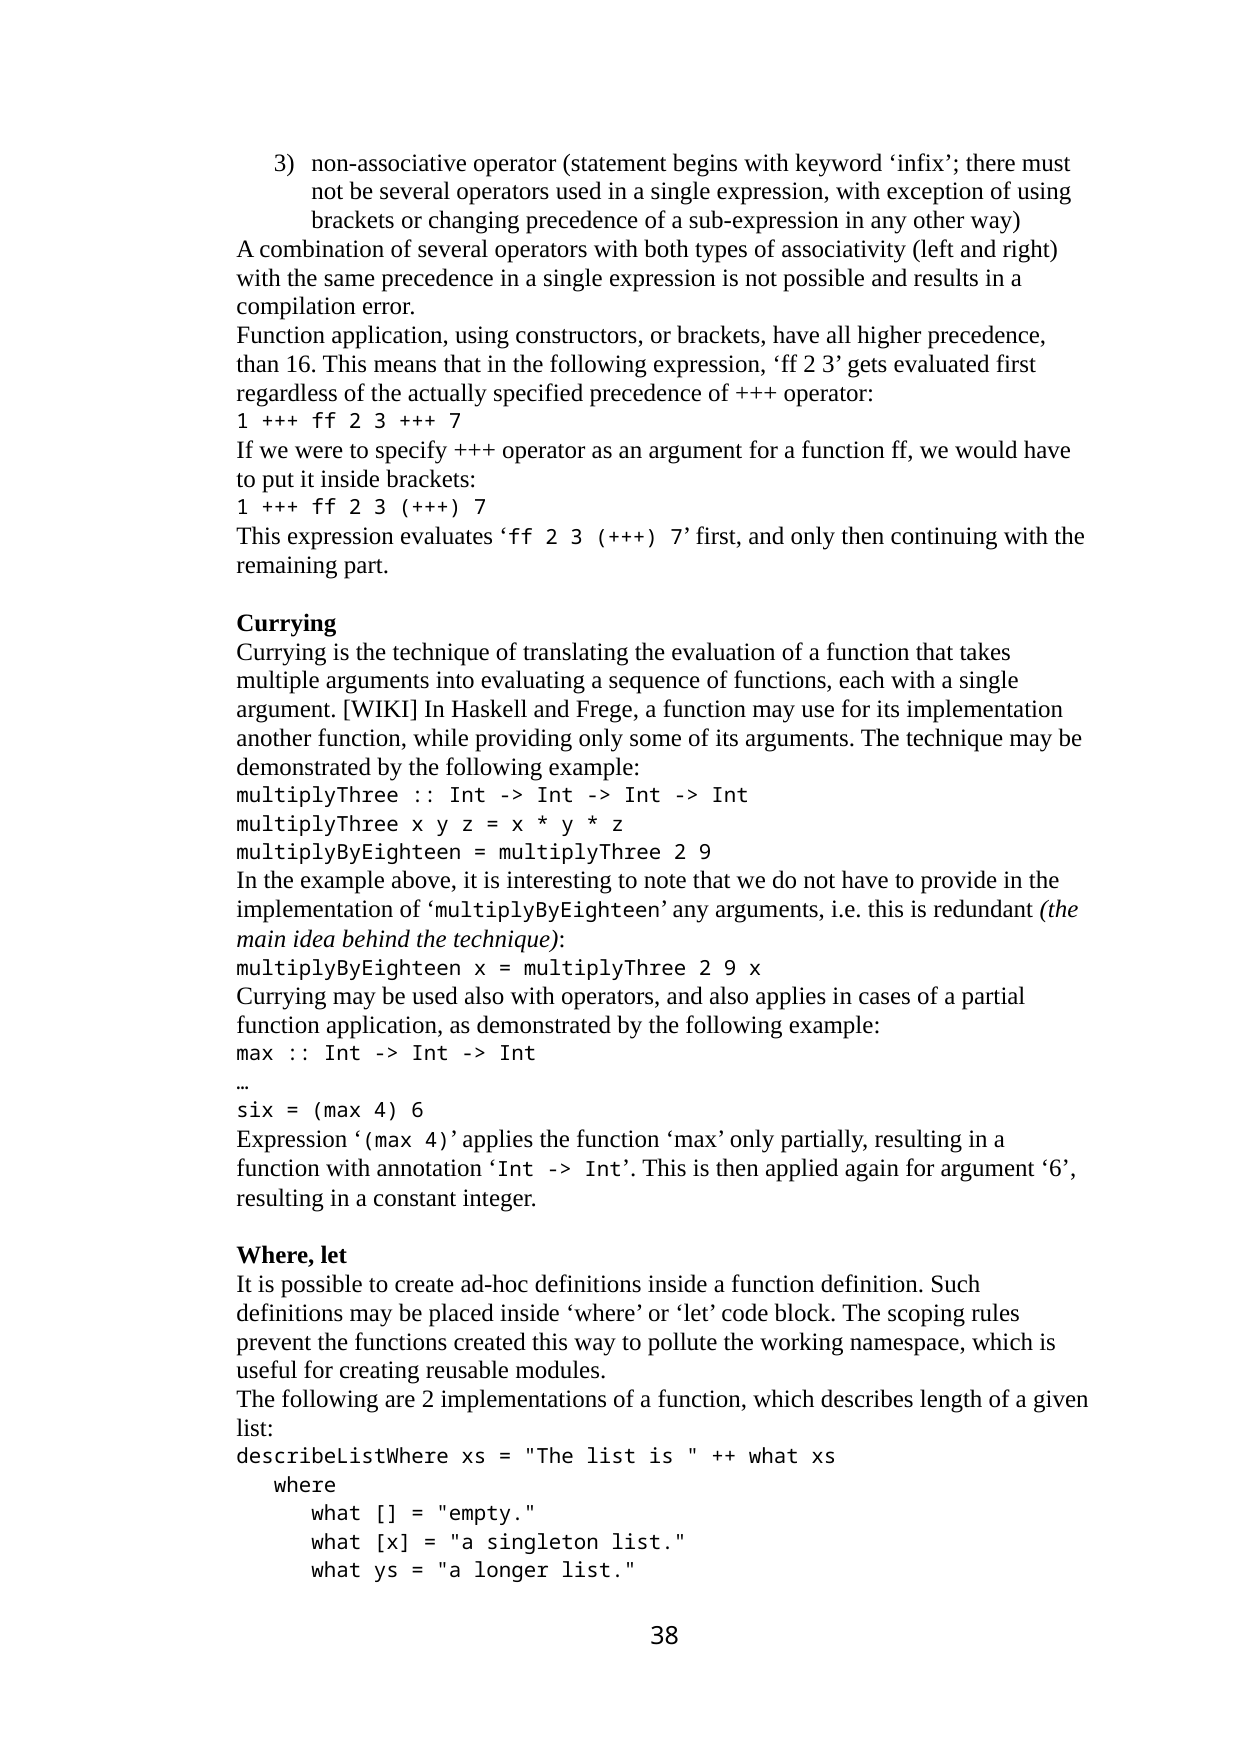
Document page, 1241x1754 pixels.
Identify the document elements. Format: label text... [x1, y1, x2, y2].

text This expression evaluates ‘ff 2 3 (+++) 7’ first, and only then continuing with the remaining part. [236, 521, 1092, 579]
text Currying may be used also with operators, and also applies in cases of a partial function application, as demonstrated by the following example: [236, 981, 1092, 1038]
text six = (max 4) 6 [236, 1095, 1092, 1124]
text Where, let [236, 1240, 1092, 1269]
text 1 +++ ff 2 3 +++ 7 [236, 406, 1092, 435]
text multiplyThree x y z = x * y * z [236, 809, 1092, 837]
text The following are 2 implementations of a function, which describes length of a given list: [236, 1384, 1092, 1442]
text multiplyByEighteen = multiplyThree 2 9 [236, 837, 1092, 866]
text It is possible to create ad-hoc definitions inside a function definition. Such definitions may be placed inside ‘where’ or ‘let’ code block. The scoping rules prevent the functions created this way to pollute the working namespace, which is useful for creating reusable modules. [236, 1269, 1092, 1384]
text max :: Int -> Int -> Int [236, 1038, 1092, 1067]
text what [x] = "a singleton list." [236, 1527, 1092, 1555]
text Expression ‘(max 4)’ applies the function ‘max’ only partially, resulting in a function with annotation ‘Int -> Int’. This is then applied again for argument ‘6’, resulting in a constant integer. [236, 1124, 1092, 1212]
text If we were to specify +++ operator as an argument for a function ff, we would have to put it inside brackets: [236, 435, 1092, 492]
text what [] = "empty." [236, 1498, 1092, 1527]
text where [236, 1470, 1092, 1498]
text Function application, using constructors, or brackets, have all higher precedence, than 16. This means that in the following expression, ‘ff 2 3’ gets evaluated first regardless of the actually specified precedence of +++ operator: [236, 320, 1092, 406]
text In the example above, it is interesting to note that we do not have to provide in the implementation of ‘multiplyByEighteen’ any arguments, i.e. this is redundant (the main idea behind the technique): [236, 866, 1092, 953]
text describeListWhere xs = "The list is " ++ what xs [236, 1442, 1092, 1470]
text multiplyThree :: Int -> Int -> Int -> Int [236, 780, 1092, 809]
text A combination of several operators with both types of associativity (left and right) with the same precedence in a single expression is not possible and results in a compilation error. [236, 234, 1092, 320]
text what ys = "a longer list." [236, 1555, 1092, 1584]
text 1 +++ ff 2 3 (+++) 7 [236, 492, 1092, 521]
text … [236, 1067, 1092, 1095]
text Currying [236, 608, 1092, 637]
text Currying is the technique of translating the evaluation of a function that takes multiple arguments into evaluating a sequence of functions, each with a single argument. [WIKI] In Haskell and Frege, a function may use for its implementation another function, while providing only some of its arguments. The technique may be demonstrated by the following example: [236, 637, 1092, 780]
list non-associative operator (statement begins with keyword ‘infix’; there must not be several operators used in a single expression, with exception of using brackets or changing precedence of a sub-expression in any other way) [274, 148, 1092, 234]
text multiplyByEighteen x = multiplyThree 2 9 x [236, 953, 1092, 981]
